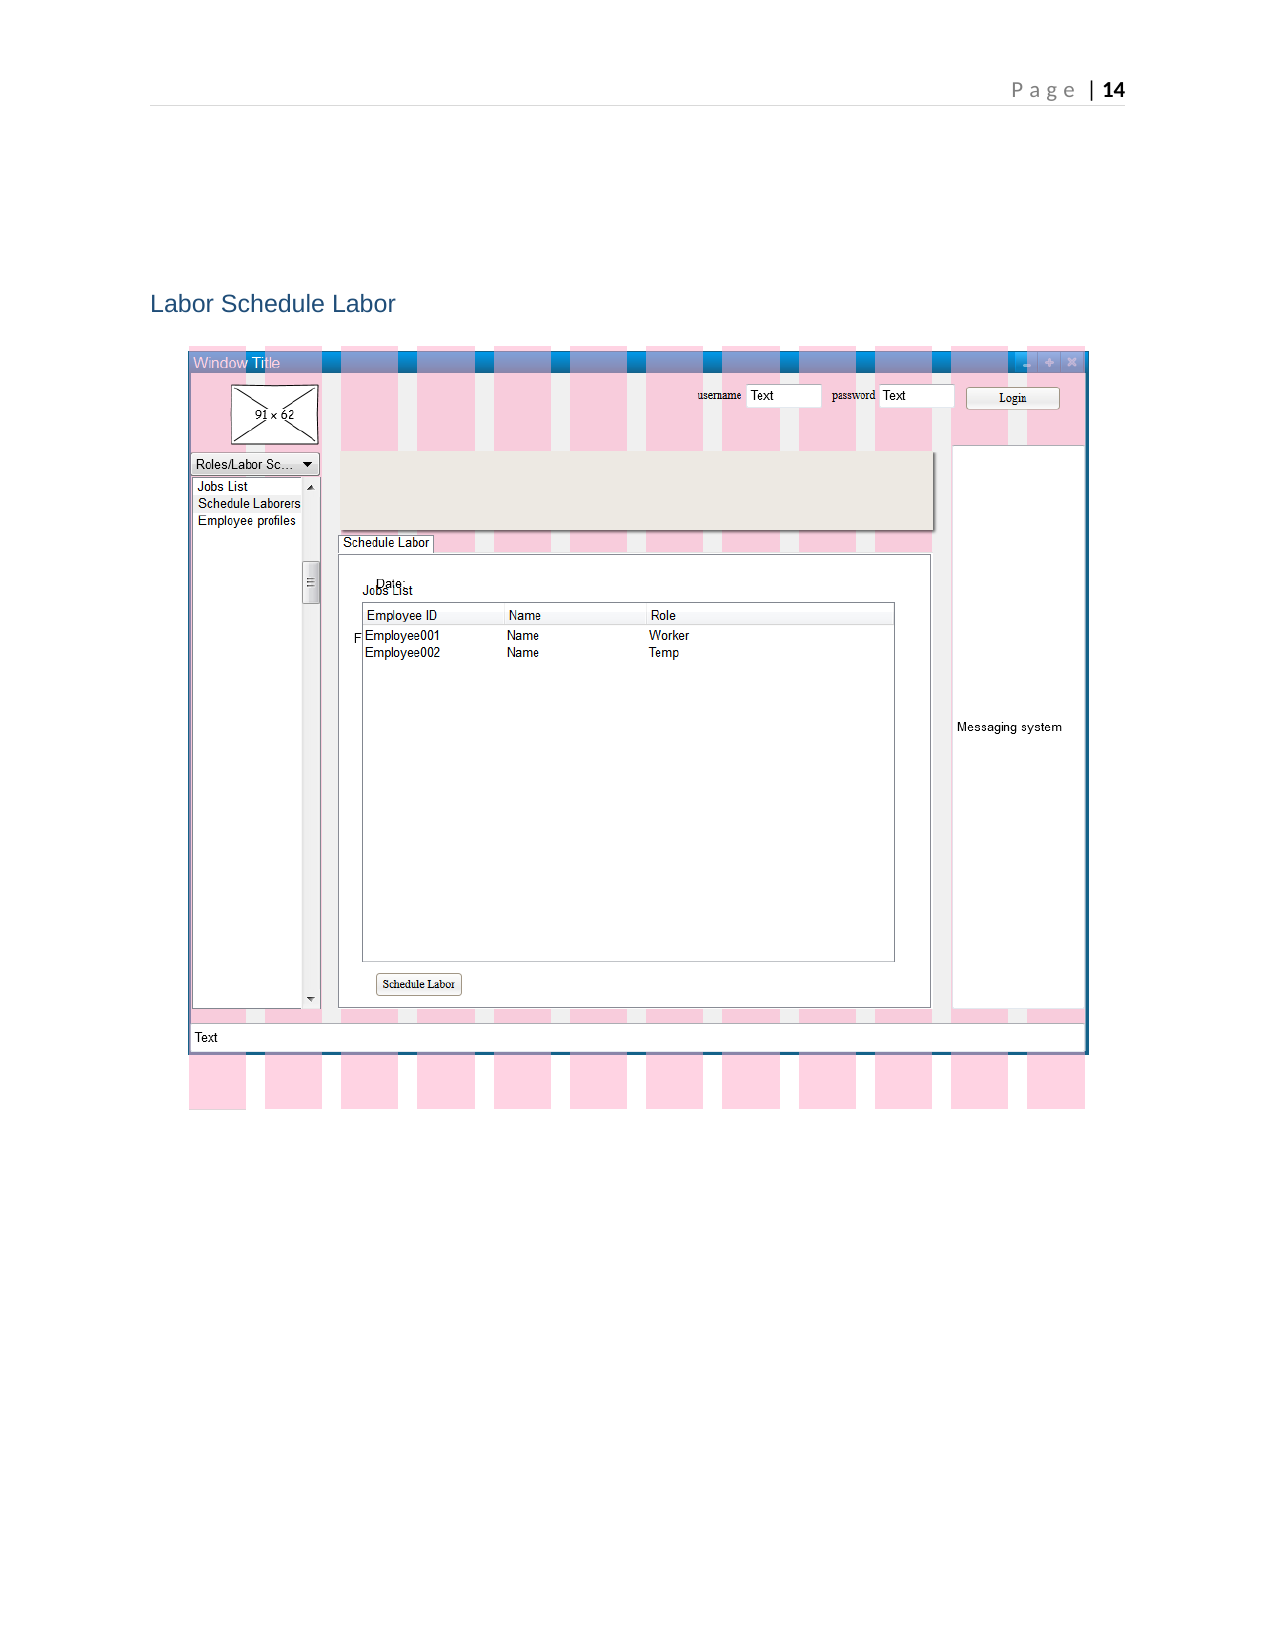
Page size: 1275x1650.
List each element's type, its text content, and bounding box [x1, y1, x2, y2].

picture [150, 346, 1125, 1110]
subtitle Labor Schedule Labor [150, 289, 1125, 318]
